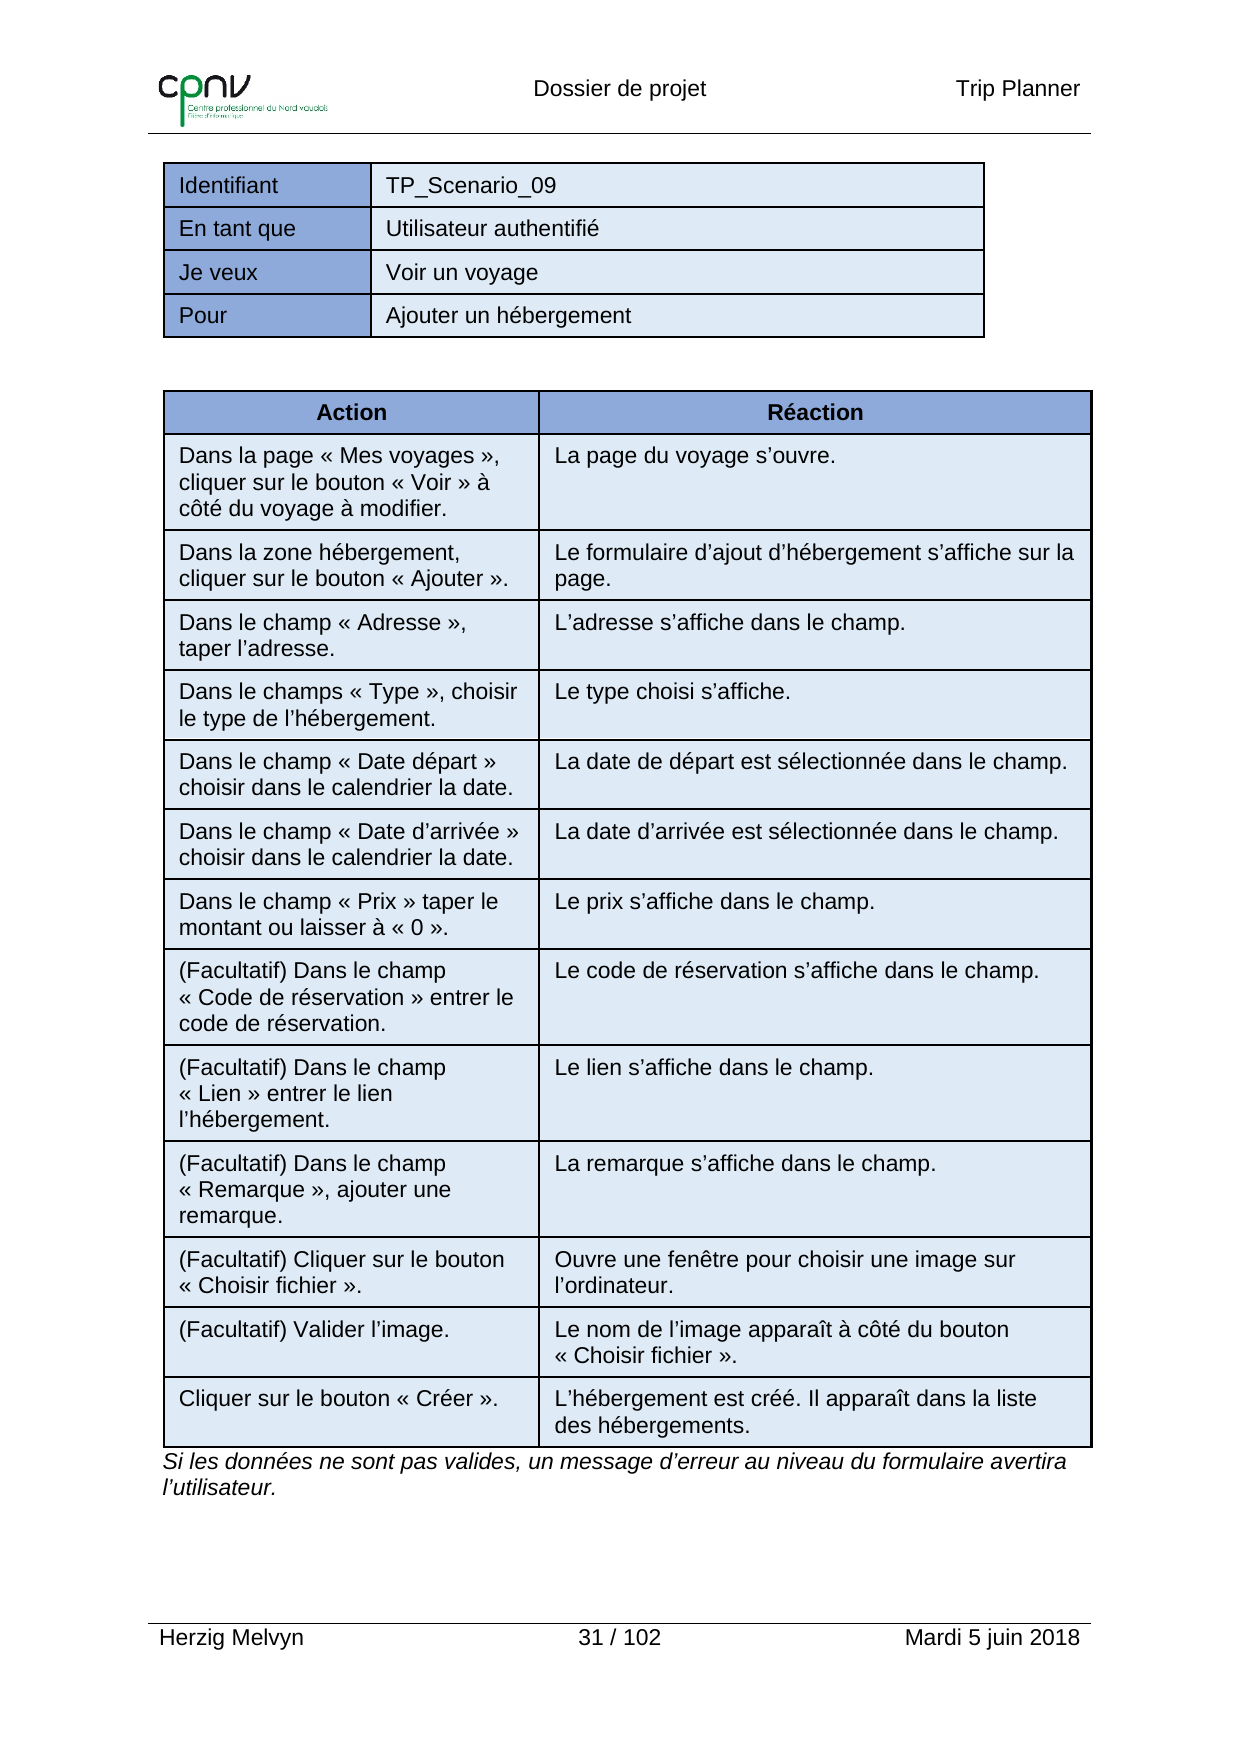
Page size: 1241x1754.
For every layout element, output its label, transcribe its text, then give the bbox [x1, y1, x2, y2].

table_cell Voir un voyage [372, 251, 983, 293]
table_cell (Facultatif) Valider l’image. [165, 1308, 538, 1376]
table_cell Le nom de l’image apparaît à côté du bouton « Choisir fichier ». [540, 1308, 1090, 1376]
table_cell Le lien s’affiche dans le champ. [540, 1046, 1090, 1140]
table_cell Dans le champ « Adresse », taper l’adresse. [165, 601, 538, 669]
table_header TP_Scenario_09 [372, 164, 983, 206]
table_cell La remarque s’affiche dans le champ. [540, 1142, 1090, 1236]
table_cell Dans la zone hébergement, cliquer sur le bouton « Ajouter ». [165, 531, 538, 599]
picture [158, 75, 328, 127]
table_cell Dans le champ « Date départ » choisir dans le calendrier la date. [165, 741, 538, 808]
table_cell (Facultatif) Dans le champ « Remarque », ajouter une remarque. [165, 1142, 538, 1236]
table_cell Le formulaire d’ajout d’hébergement s’affiche sur la page. [540, 531, 1090, 599]
table_cell La date de départ est sélectionnée dans le champ. [540, 741, 1090, 808]
table_cell Pour [165, 295, 370, 336]
table_cell (Facultatif) Dans le champ « Code de réservation » entrer le code de réservation. [165, 950, 538, 1044]
table_cell L’hébergement est créé. Il apparaît dans la liste des hébergements. [540, 1378, 1090, 1446]
table_cell La page du voyage s’ouvre. [540, 435, 1090, 529]
table_cell Le code de réservation s’affiche dans le champ. [540, 950, 1090, 1044]
table_cell Dans la page « Mes voyages », cliquer sur le bouton « Voir » à côté du voyage à modifier. [165, 435, 538, 529]
table_header Réaction [540, 392, 1090, 433]
table_header Action [165, 392, 538, 433]
table_cell Utilisateur authentifié [372, 208, 983, 249]
table_cell Le prix s’affiche dans le champ. [540, 880, 1090, 948]
table_cell Dans le champs « Type », choisir le type de l’hébergement. [165, 671, 538, 738]
table_cell En tant que [165, 208, 370, 249]
table_cell Dans le champ « Prix » taper le montant ou laisser à « 0 ». [165, 880, 538, 948]
table_cell Je veux [165, 251, 370, 293]
table_cell Ouvre une fenêtre pour choisir une image sur l’ordinateur. [540, 1238, 1090, 1306]
table_cell Ajouter un hébergement [372, 295, 983, 336]
text Si les données ne sont pas valides, un message d’erreur au niveau du formulaire avertira l’utilisateur. [162, 1448, 1092, 1500]
table_cell (Facultatif) Dans le champ « Lien » entrer le lien l’hébergement. [165, 1046, 538, 1140]
table_cell Dans le champ « Date d’arrivée » choisir dans le calendrier la date. [165, 810, 538, 878]
table_cell (Facultatif) Cliquer sur le bouton « Choisir fichier ». [165, 1238, 538, 1306]
table_cell L’adresse s’affiche dans le champ. [540, 601, 1090, 669]
table_cell Cliquer sur le bouton « Créer ». [165, 1378, 538, 1446]
table_header Identifiant [165, 164, 370, 206]
table_cell Le type choisi s’affiche. [540, 671, 1090, 738]
table_cell La date d’arrivée est sélectionnée dans le champ. [540, 810, 1090, 878]
